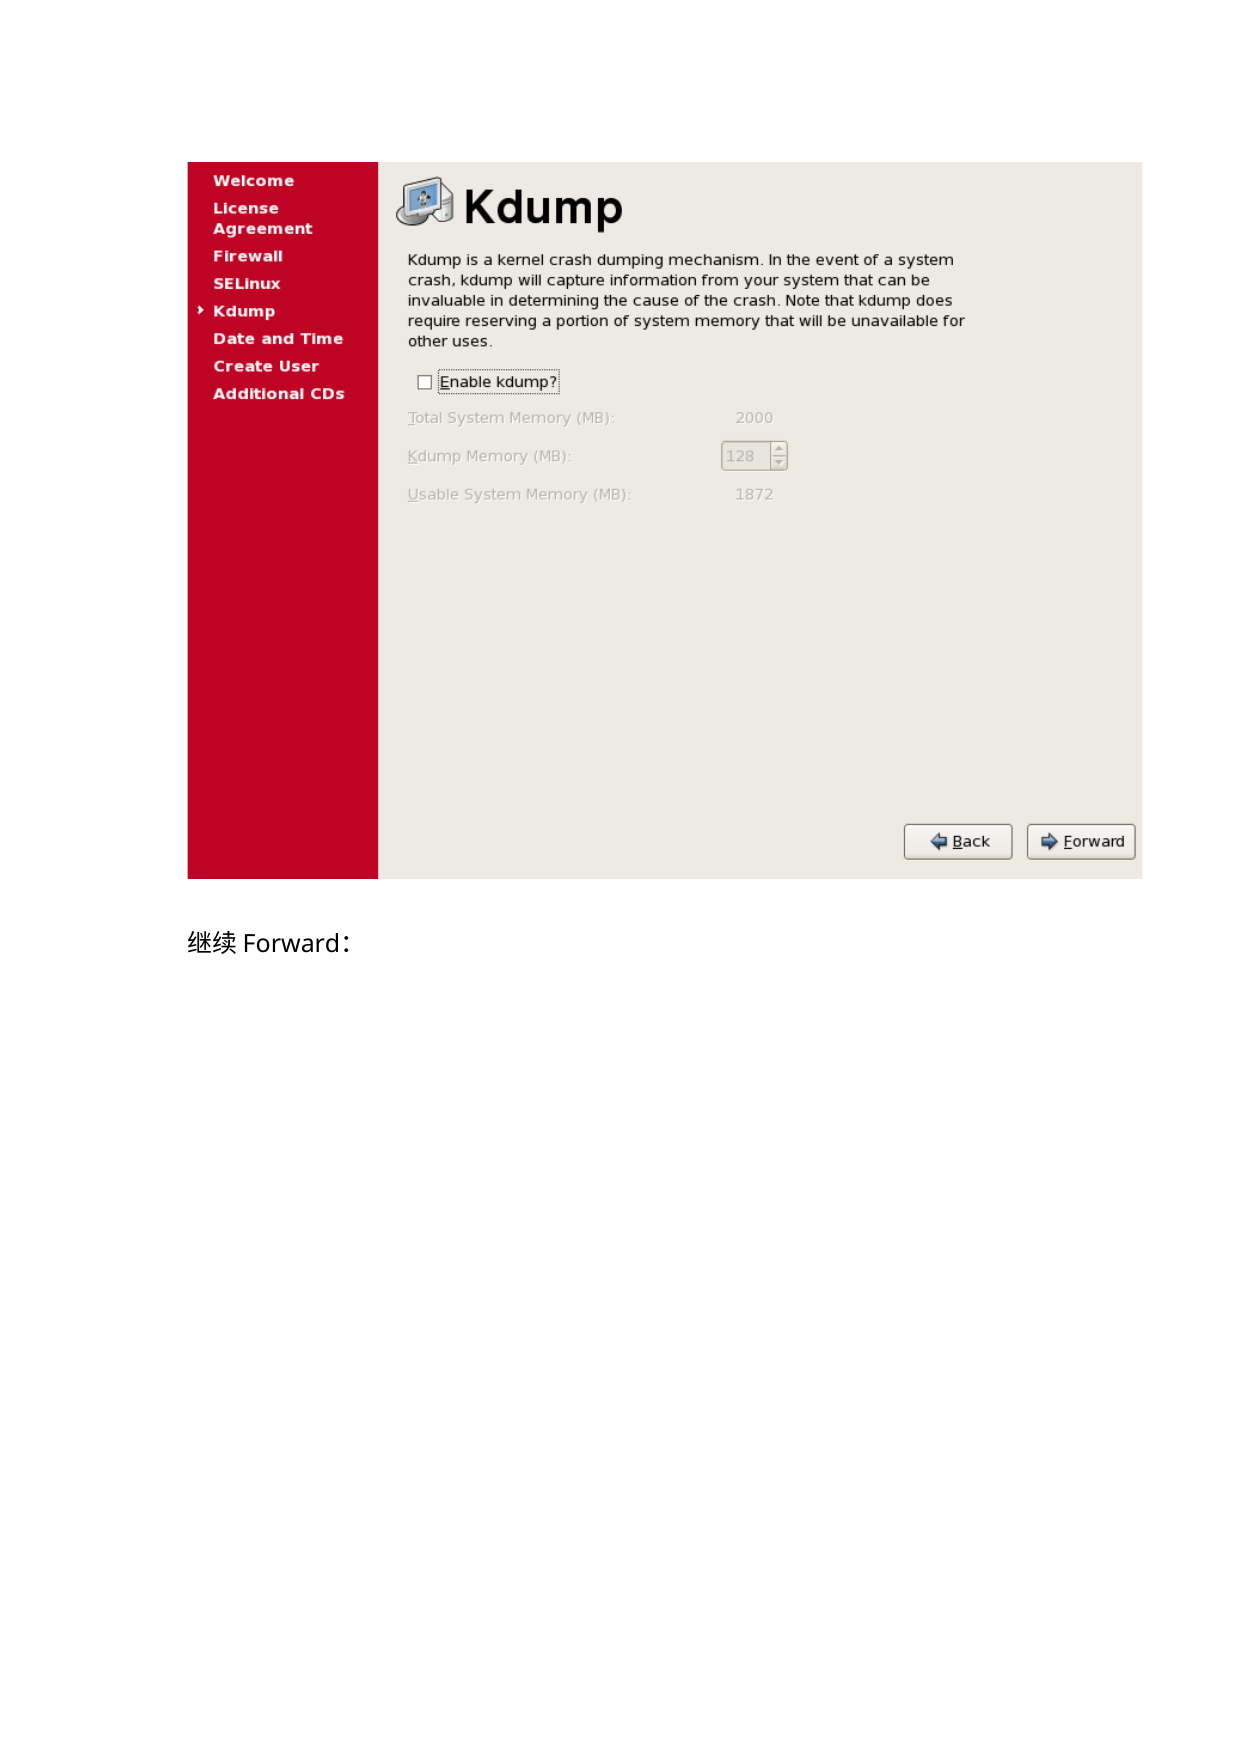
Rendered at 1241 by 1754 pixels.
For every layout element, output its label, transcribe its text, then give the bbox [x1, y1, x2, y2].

text 继续Forward： [187, 909, 1053, 974]
picture [187, 162, 1143, 879]
